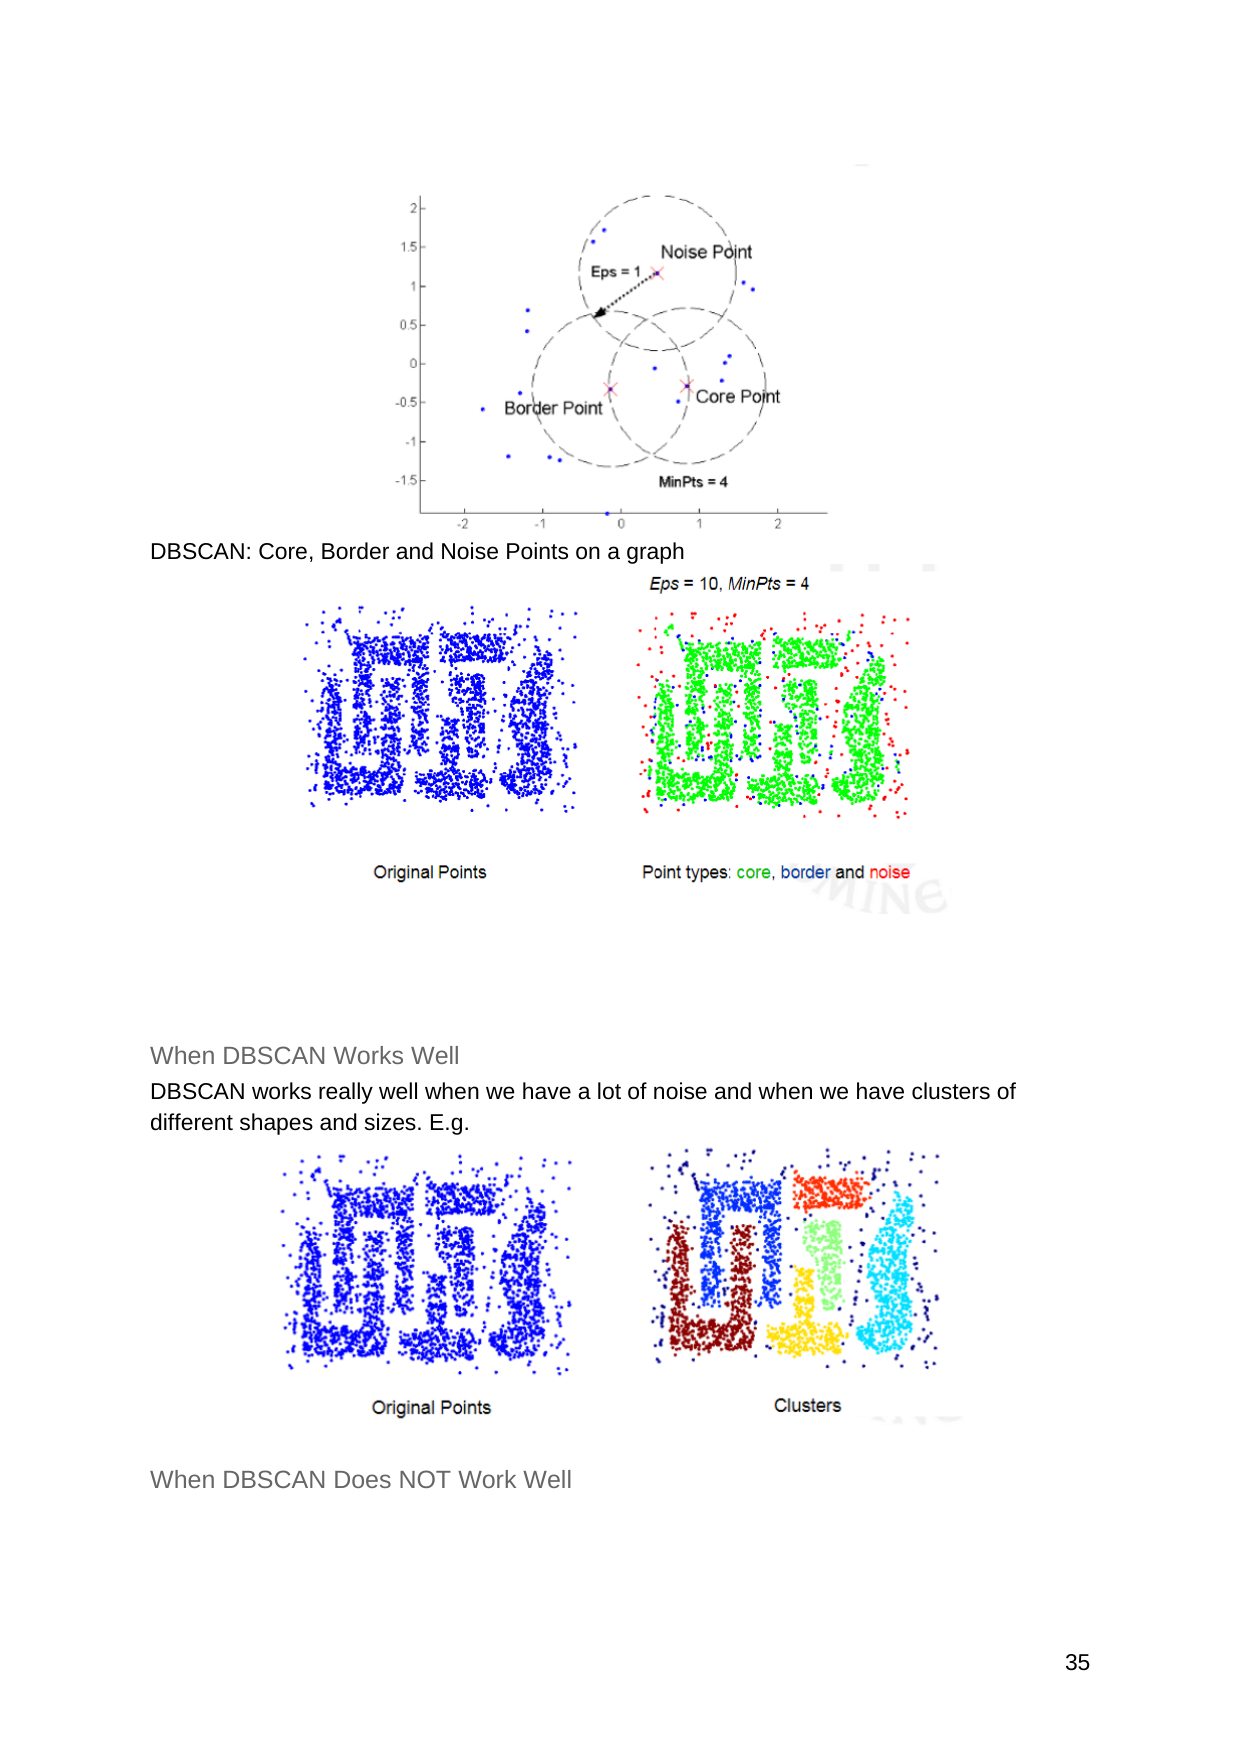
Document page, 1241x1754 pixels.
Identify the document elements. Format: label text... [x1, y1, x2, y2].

text DBSCAN works really well when we have a lot of noise and when we have clusters of different shapes and sizes. E.g. [150, 1078, 1090, 1135]
picture [364, 164, 875, 535]
picture [286, 564, 952, 914]
picture [269, 1137, 971, 1432]
subtitle When DBSCAN Works Well [150, 1041, 1090, 1070]
